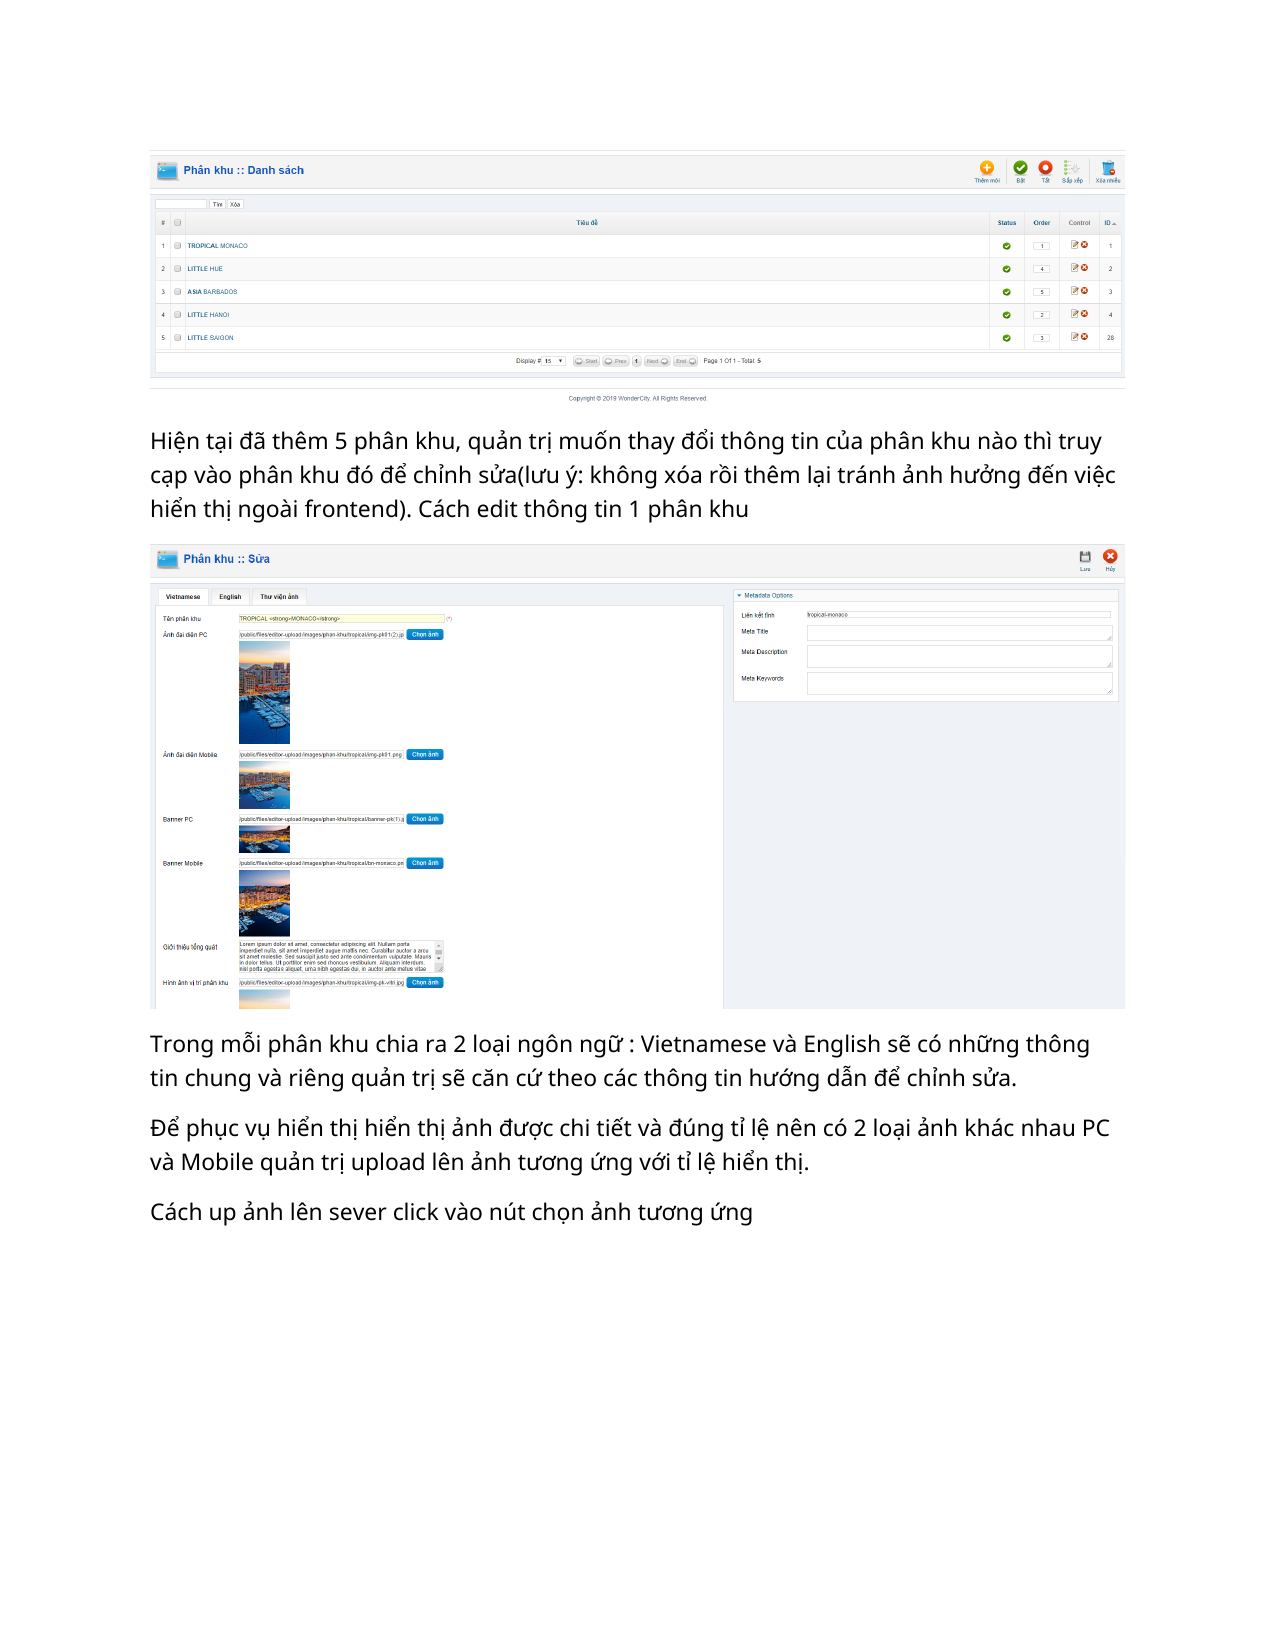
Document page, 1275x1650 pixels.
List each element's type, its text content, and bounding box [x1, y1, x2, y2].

text Để phục vụ hiển thị hiển thị ảnh được chi tiết và đúng tỉ lệ nên có 2 loại ảnh khác nhau PC và Mobile quản trị upload lên ảnh tương ứng với tỉ lệ hiển thị. [150, 1112, 1125, 1177]
picture [150, 543, 1125, 1009]
text Cách up ảnh lên sever click vào nút chọn ảnh tương ứng [150, 1196, 1125, 1227]
picture [150, 150, 1125, 406]
text Hiện tại đã thêm 5 phân khu, quản trị muốn thay đổi thông tin của phân khu nào thì truy cạp vào phân khu đó để chỉnh sửa(lưu ý: không xóa rồi thêm lại tránh ảnh hưởng đến việc hiển thị ngoài frontend). Cách edit thông tin 1 phân khu [150, 425, 1125, 524]
text Trong mỗi phân khu chia ra 2 loại ngôn ngữ : Vietnamese và English sẽ có những thông tin chung và riêng quản trị sẽ căn cứ theo các thông tin hướng dẫn để chỉnh sửa. [150, 1028, 1125, 1093]
